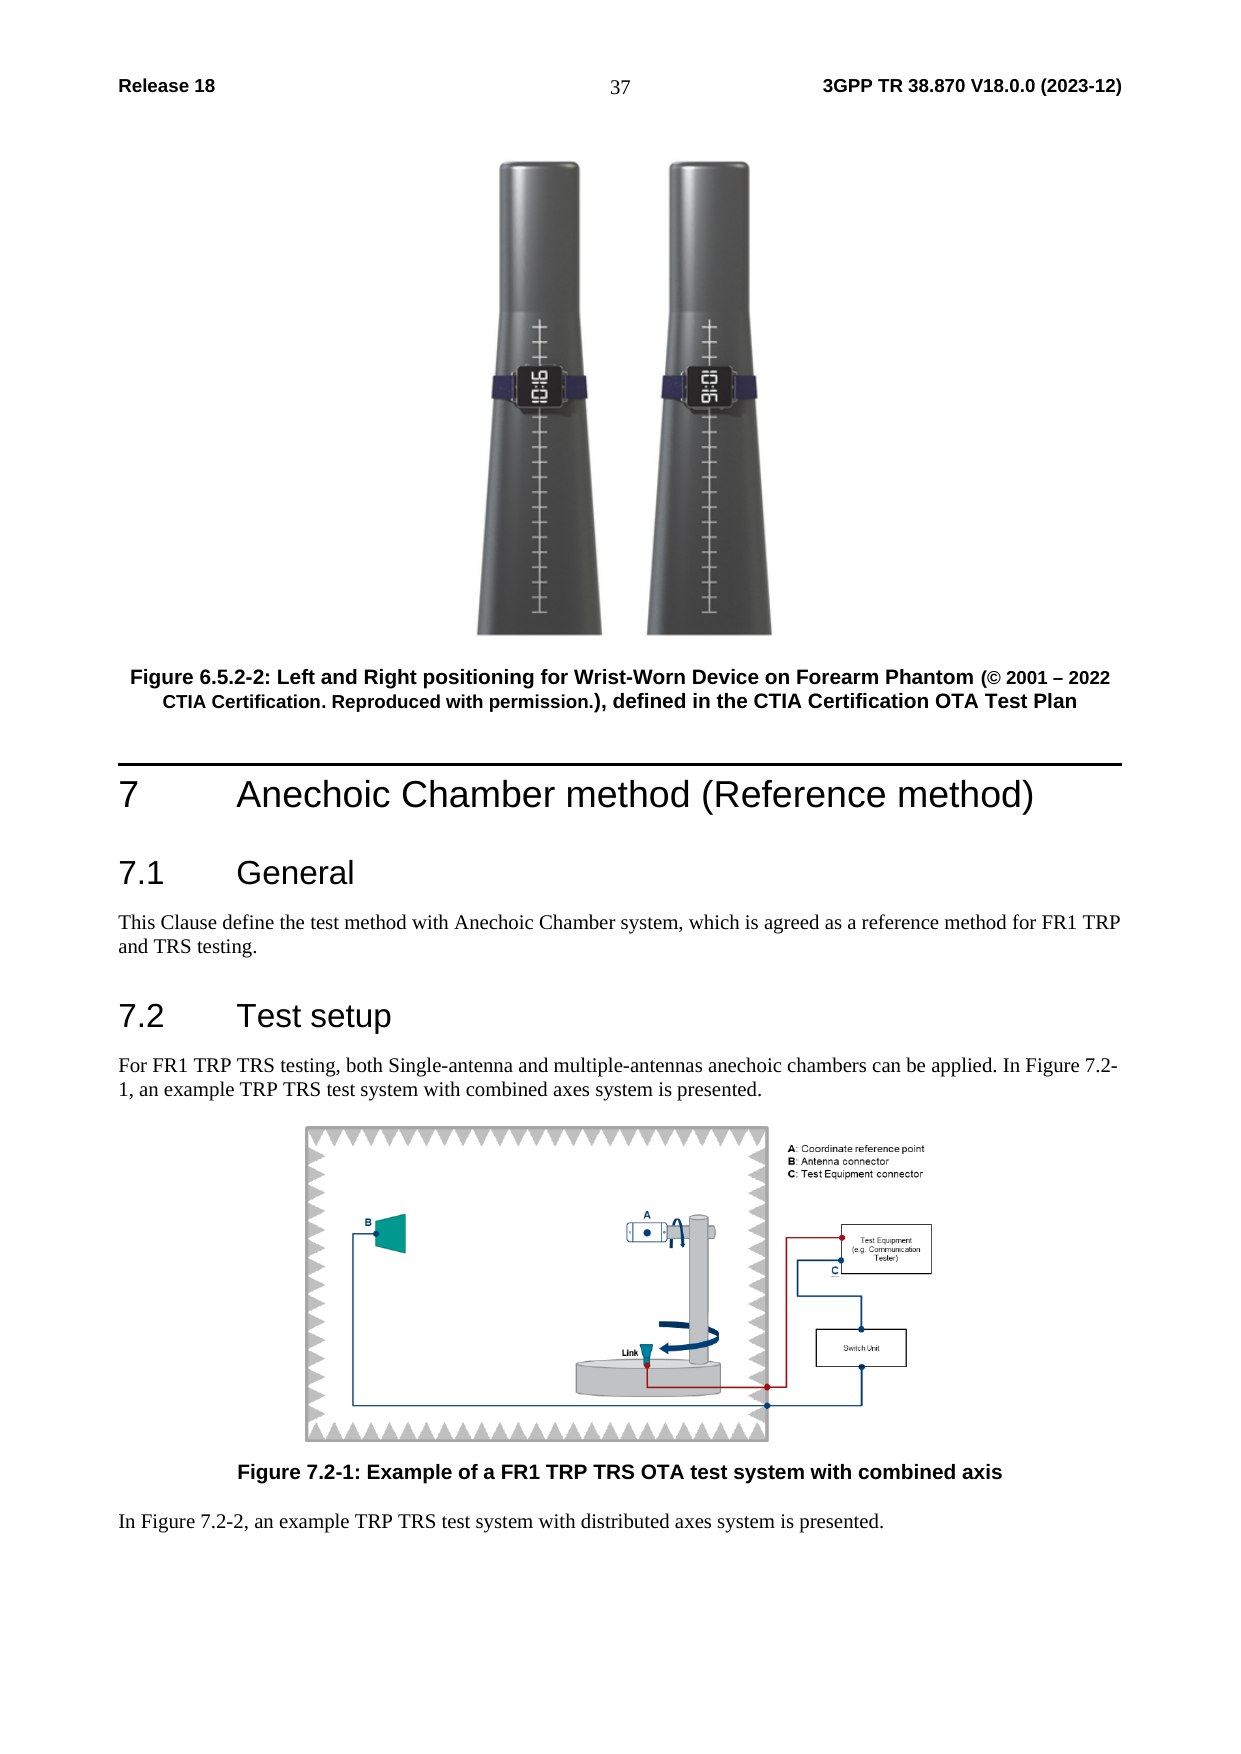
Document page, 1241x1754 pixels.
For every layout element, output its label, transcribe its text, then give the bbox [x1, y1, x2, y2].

picture [305, 1126, 936, 1442]
text In Figure 7.2-2, an example TRP TRS test system with distributed axes system is presented. [118, 1509, 1122, 1533]
text Figure 6.5.2-2: Left and Right positioning for Wrist-Worn Device on Forearm Phantom (© 2001 – 2022 CTIA Certification. Reproduced with permission.), defined in the CTIA Certification OTA Test Plan [118, 665, 1122, 713]
picture [452, 147, 788, 647]
text For FR1 TRP TRS testing, both Single-antenna and multiple-antennas anechoic chambers can be applied. In Figure 7.2-1, an example TRP TRS test system with combined axes system is presented. [118, 1053, 1122, 1101]
subtitle 7 Anechoic Chamber method (Reference method) [118, 766, 1122, 816]
subtitle 7.1 General [118, 853, 1122, 891]
text Figure 7.2-1: Example of a FR1 TRP TRS OTA test system with combined axis [118, 1460, 1122, 1484]
text This Clause define the test method with Anechoic Chamber system, which is agreed as a reference method for FR1 TRP and TRS testing. [118, 910, 1122, 958]
subtitle 7.2 Test setup [118, 996, 1122, 1034]
